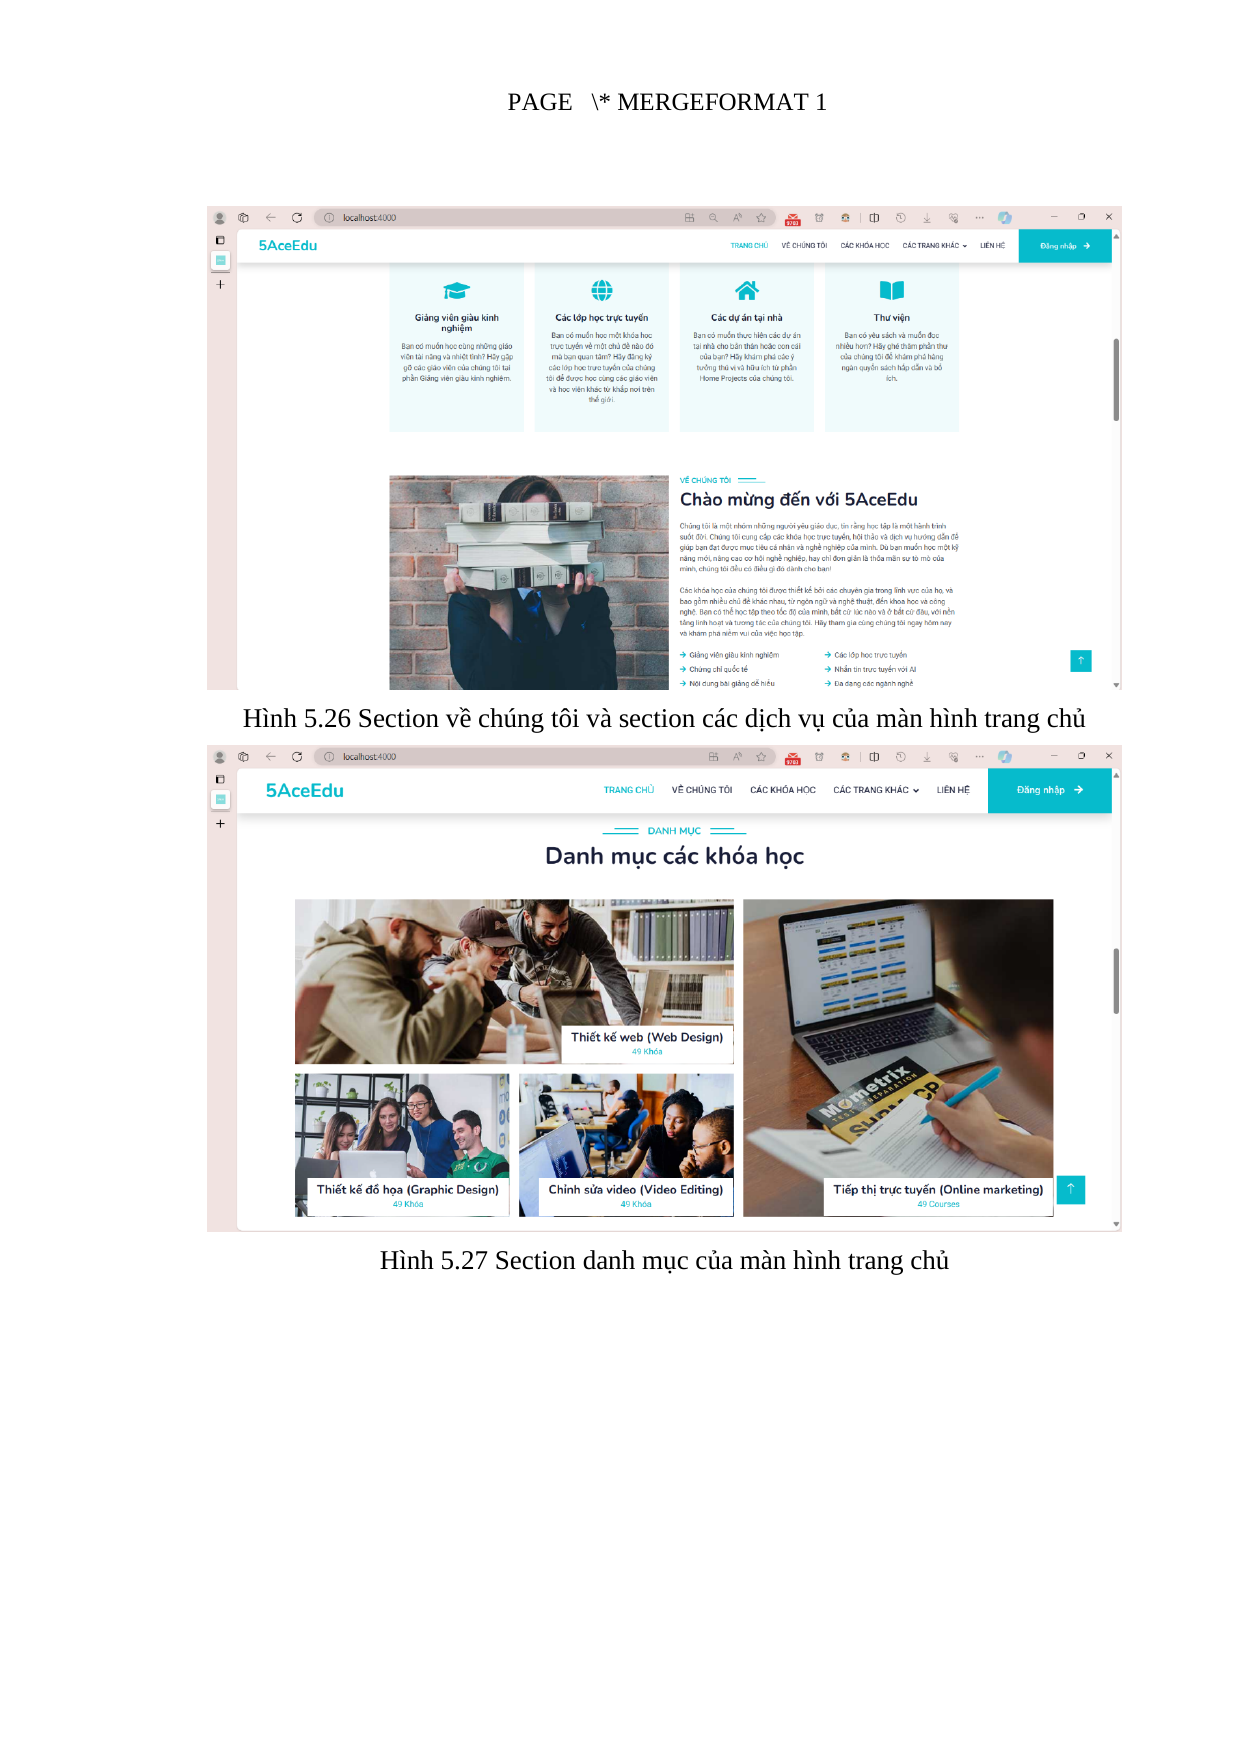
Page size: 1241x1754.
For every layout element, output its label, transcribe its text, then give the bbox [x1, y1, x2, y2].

picture [207, 206, 1122, 690]
picture [207, 745, 1122, 1232]
